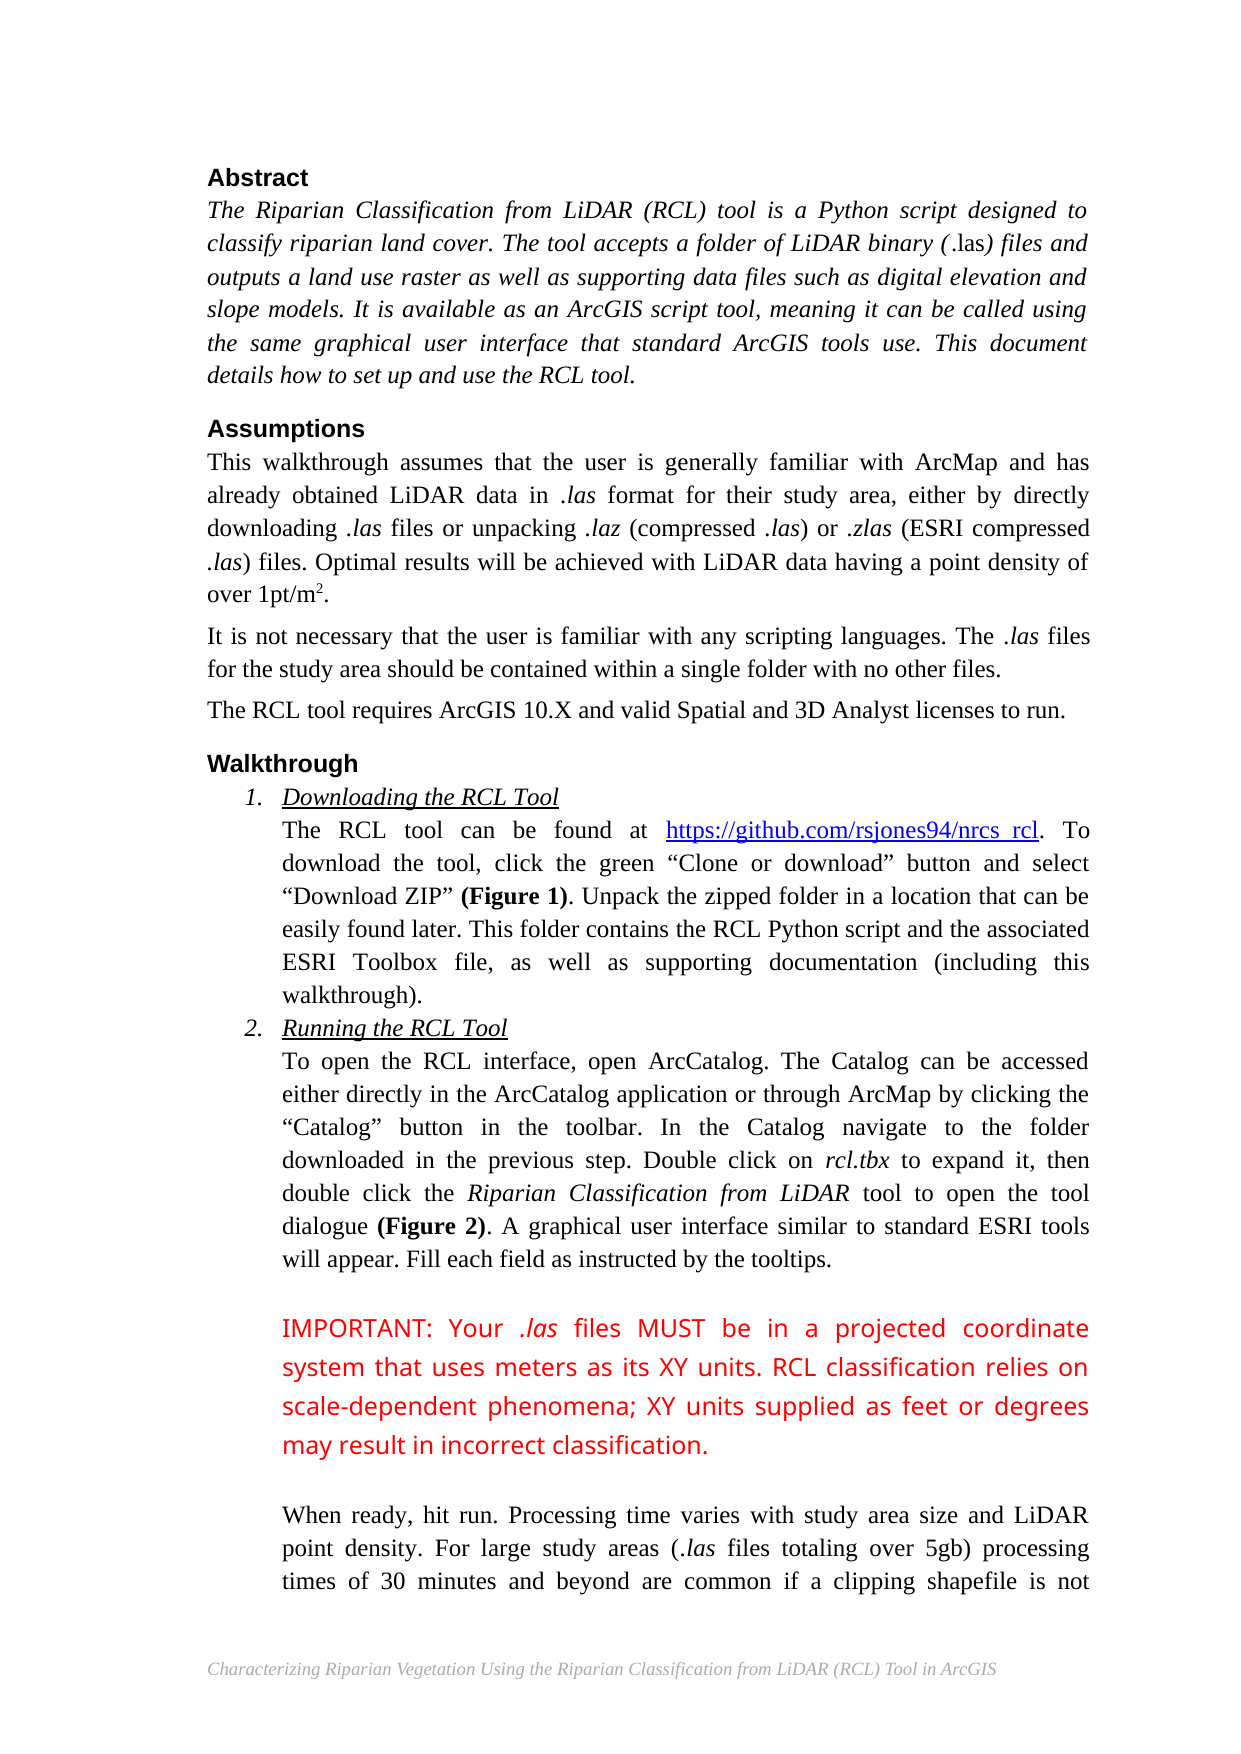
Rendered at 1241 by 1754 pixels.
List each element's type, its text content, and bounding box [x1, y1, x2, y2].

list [282, 1500, 1090, 1595]
text This walkthrough assumes that the user is generally familiar with ArcMap and has already obtained LiDAR data in .las format for their study area, either by directly downloading .las files or unpacking .laz (compressed .las) or .zlas (ESRI compressed .las) files. Optimal results will be achieved with LiDAR data having a point density of over 1pt/m2. [207, 447, 1090, 608]
subtitle Walkthrough [207, 749, 1090, 778]
text It is not necessary that the user is familiar with any scripting languages. The .las files for the study area should be contained within a single folder with no other files. [207, 621, 1090, 683]
subtitle Assumptions [207, 414, 1090, 443]
subtitle Abstract [207, 162, 1090, 191]
list Downloading the RCL Tool [244, 782, 1090, 811]
text The Riparian Classification from LiDAR (RCL) tool is a Python script designed to classify riparian land cover. The tool accepts a folder of LiDAR binary (.las) files and outputs a land use raster as well as supporting data files such as digital elevation and slope models. It is available as an ArcGIS script tool, meaning it can be called using the same graphical user interface that standard ArcGIS tools use. This document details how to set up and use the RCL tool. [207, 196, 1090, 389]
text The RCL tool requires ArcGIS 10.X and valid Spatial and 3D Analyst licenses to run. [207, 695, 1090, 724]
list The RCL tool can be found at https://github.com/rsjones94/nrcs_rcl. To download the tool, click the green “Clone or download” button and select “Download ZIP” (Figure 1). Unpack the zipped folder in a location that can be easily found later. This folder contains the RCL Python script and the associated ESRI Toolbox file, as well as supporting documentation (including this walkthrough). [282, 815, 1090, 1009]
list To open the RCL interface, open ArcCatalog. The Catalog can be accessed either directly in the ArcCatalog application or through ArcMap by clicking the “Catalog” button in the toolbar. In the Catalog navigate to the folder downloaded in the previous step. Double click on rcl.tbx to expand it, then double click the Riparian Classification from LiDAR tool to open the tool dialogue (Figure 2). A graphical user interface similar to standard ESRI tools will appear. Fill each field as instructed by the tooltips. [282, 1046, 1090, 1273]
list Running the RCL Tool [244, 1013, 1090, 1042]
list IMPORTANT: Your .las files MUST be in a projected coordinate system that uses meters as its XY units. RCL classification relies on scale-dependent phenomena; XY units supplied as feet or degrees may result in incorrect classification. [282, 1311, 1090, 1462]
